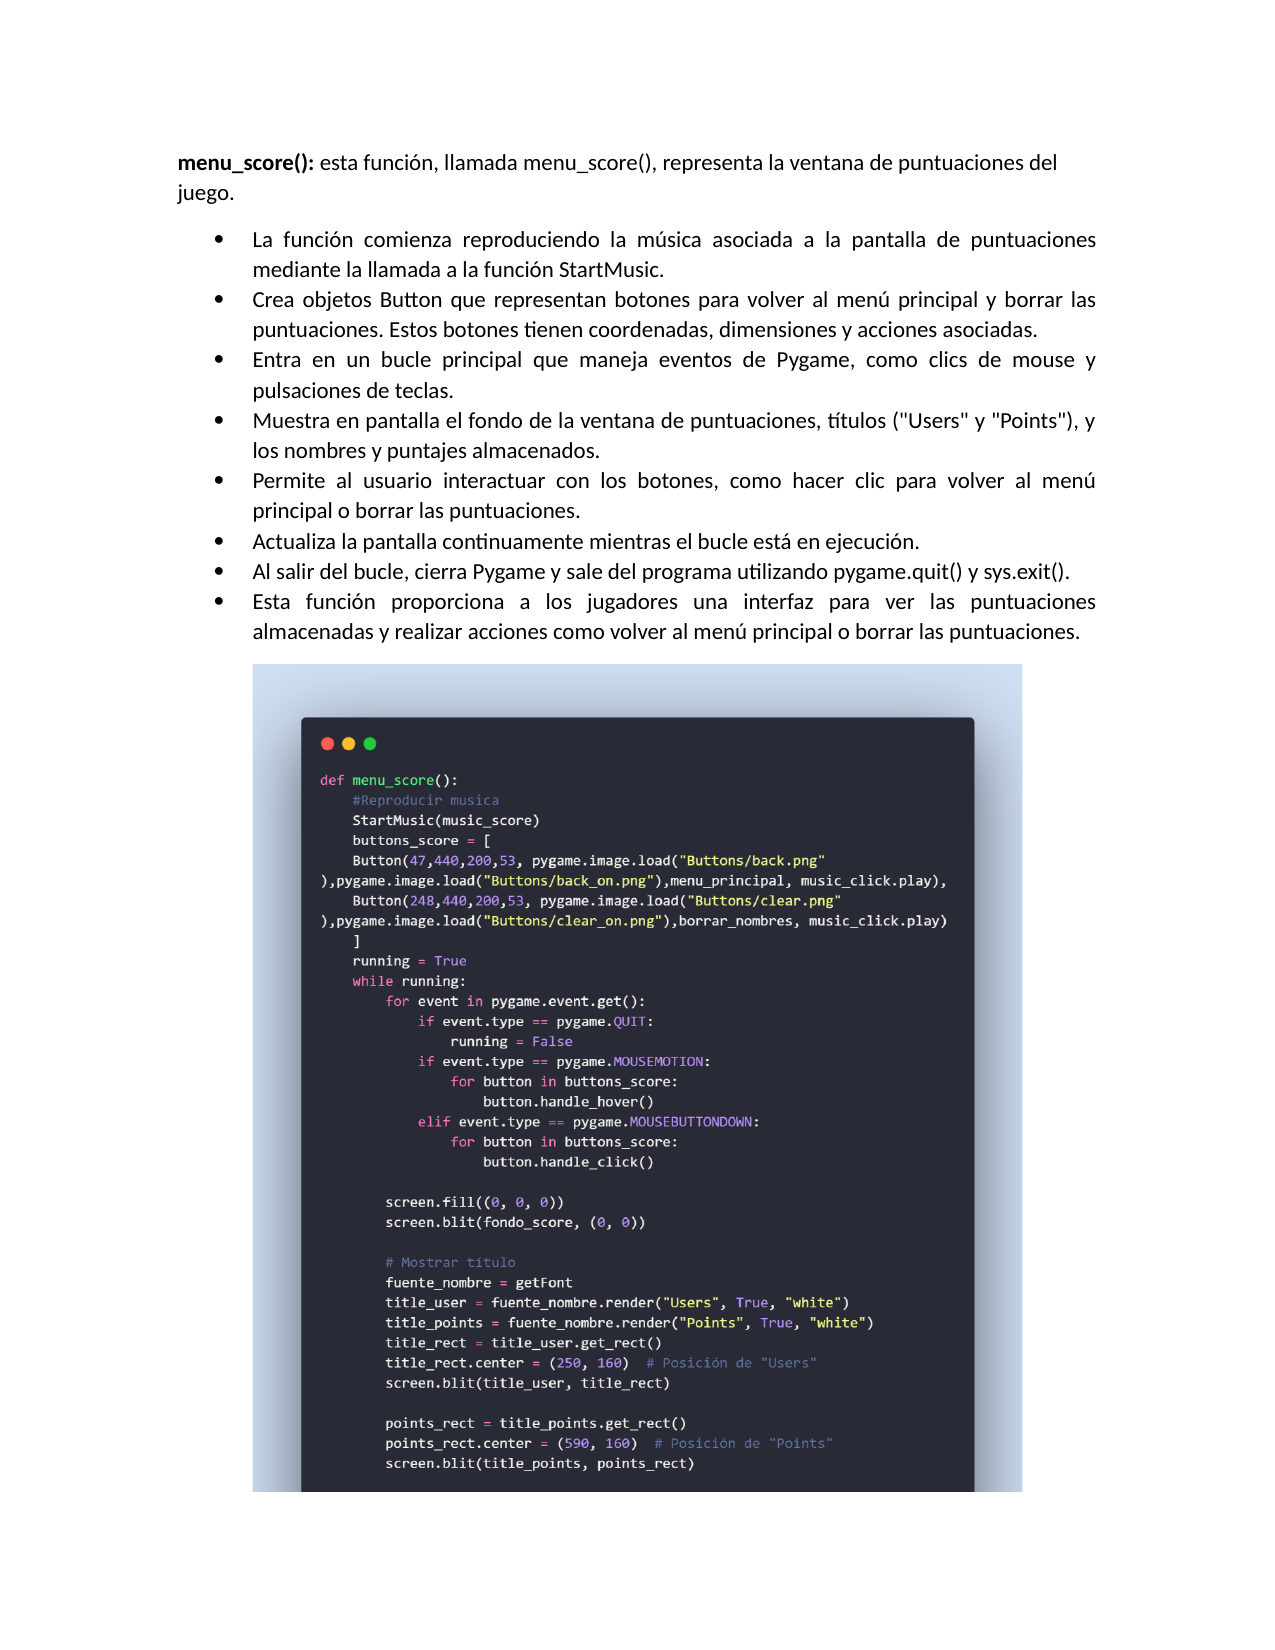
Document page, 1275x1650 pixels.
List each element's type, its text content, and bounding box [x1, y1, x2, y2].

list Entra en un bucle principal que maneja eventos de Pygame, como clics de mouse y pulsaciones de teclas. [215, 346, 1098, 404]
list Esta función proporciona a los jugadores una interfaz para ver las puntuaciones almacenadas y realizar acciones como volver al menú principal o borrar las puntuaciones. [215, 587, 1098, 645]
list Permite al usuario interactuar con los botones, como hacer clic para volver al menú principal o borrar las puntuaciones. [215, 466, 1098, 524]
text menu_score(): esta función, llamada menu_score(), representa la ventana de puntuaciones del juego. [177, 148, 1098, 206]
picture [252, 664, 1023, 1492]
list Crea objetos Button que representan botones para volver al menú principal y borrar las puntuaciones. Estos botones tienen coordenadas, dimensiones y acciones asociadas. [215, 285, 1098, 343]
list Al salir del bucle, cierra Pygame y sale del programa utilizando pygame.quit() y sys.exit(). [215, 557, 1098, 585]
list Muestra en pantalla el fondo de la ventana de puntuaciones, títulos ("Users" y "Points"), y los nombres y puntajes almacenados. [215, 406, 1098, 464]
list Actualiza la pantalla continuamente mientras el bucle está en ejecución. [215, 527, 1098, 555]
list La función comienza reproduciendo la música asociada a la pantalla de puntuaciones mediante la llamada a la función StartMusic. [215, 225, 1098, 283]
